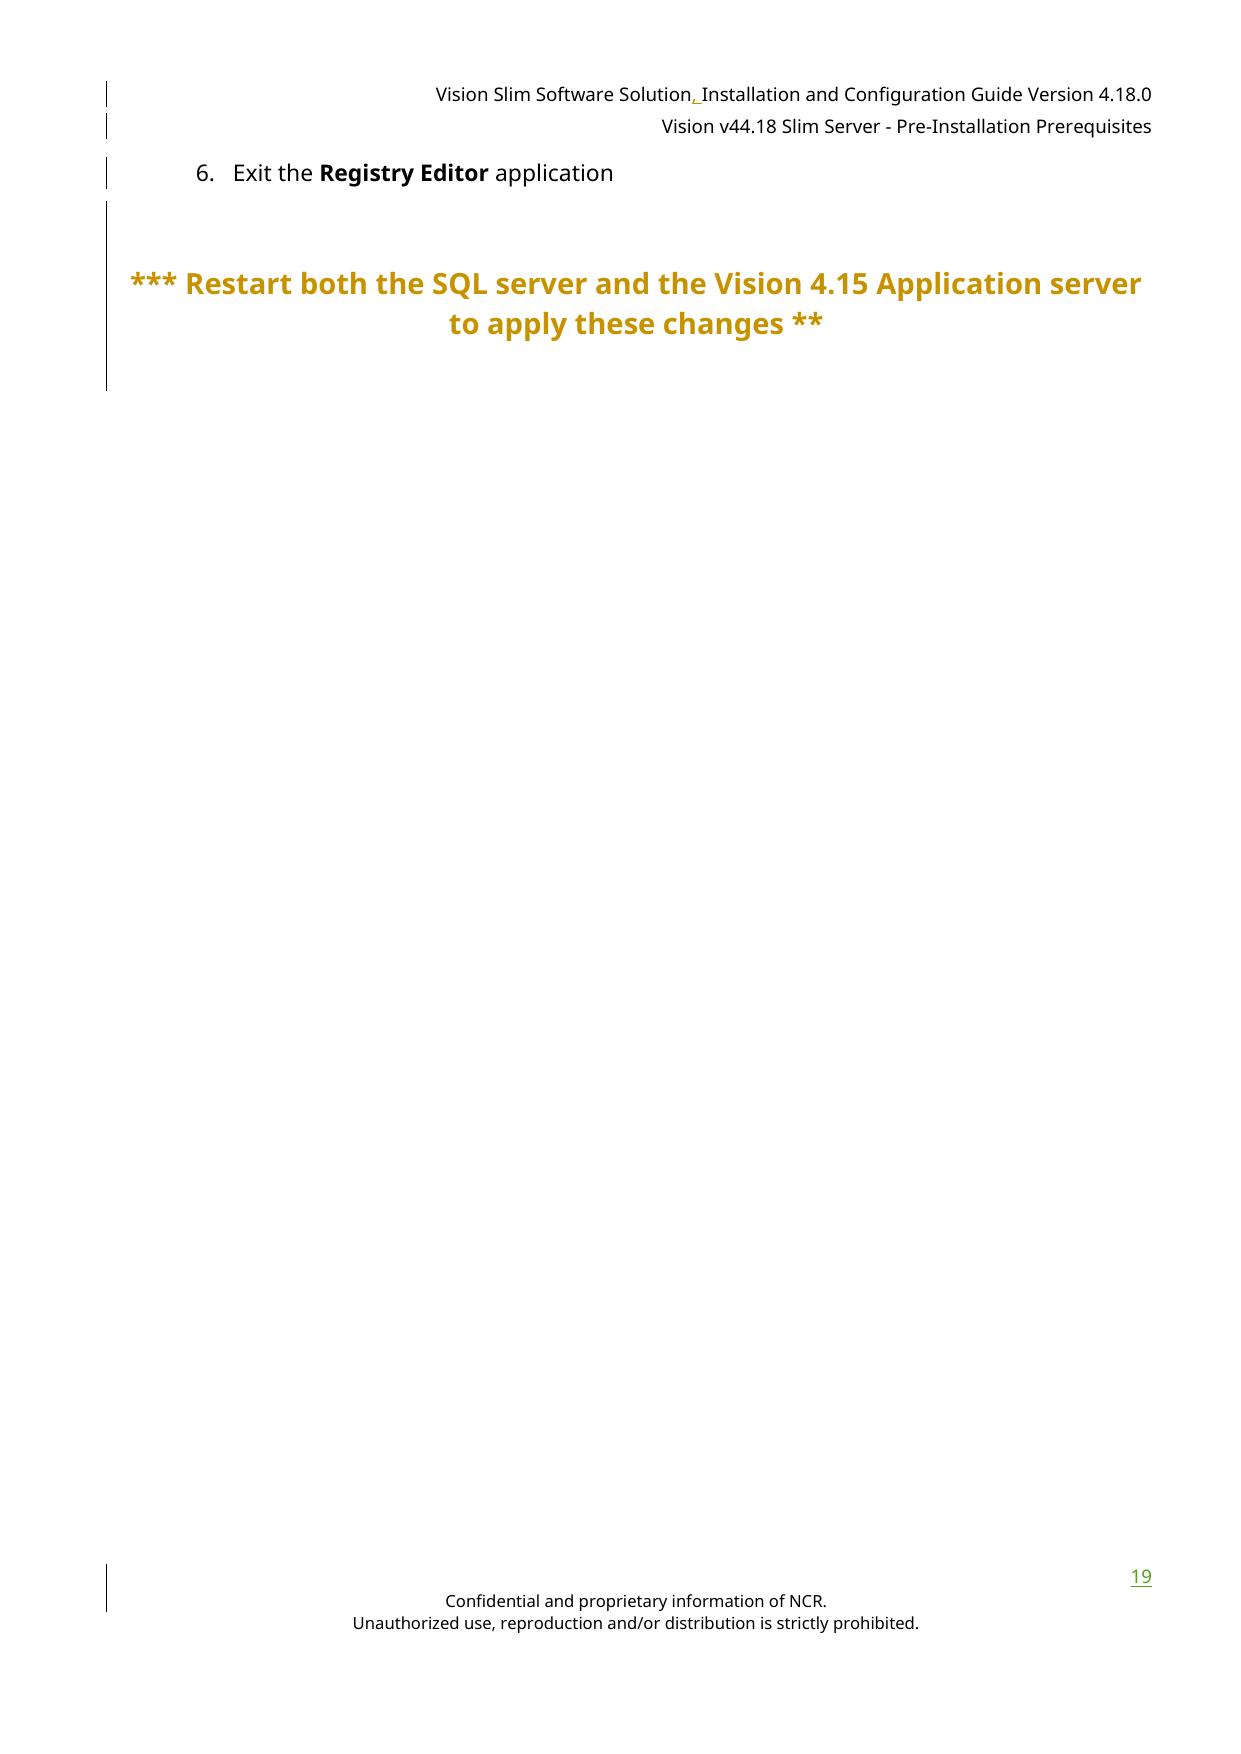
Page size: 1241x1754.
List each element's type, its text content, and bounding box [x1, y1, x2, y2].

list Exit the Registry Editor application [196, 157, 1152, 188]
text *** Restart both the SQL server and the Vision 4.15 Application server to apply these changes ** [121, 263, 1152, 343]
